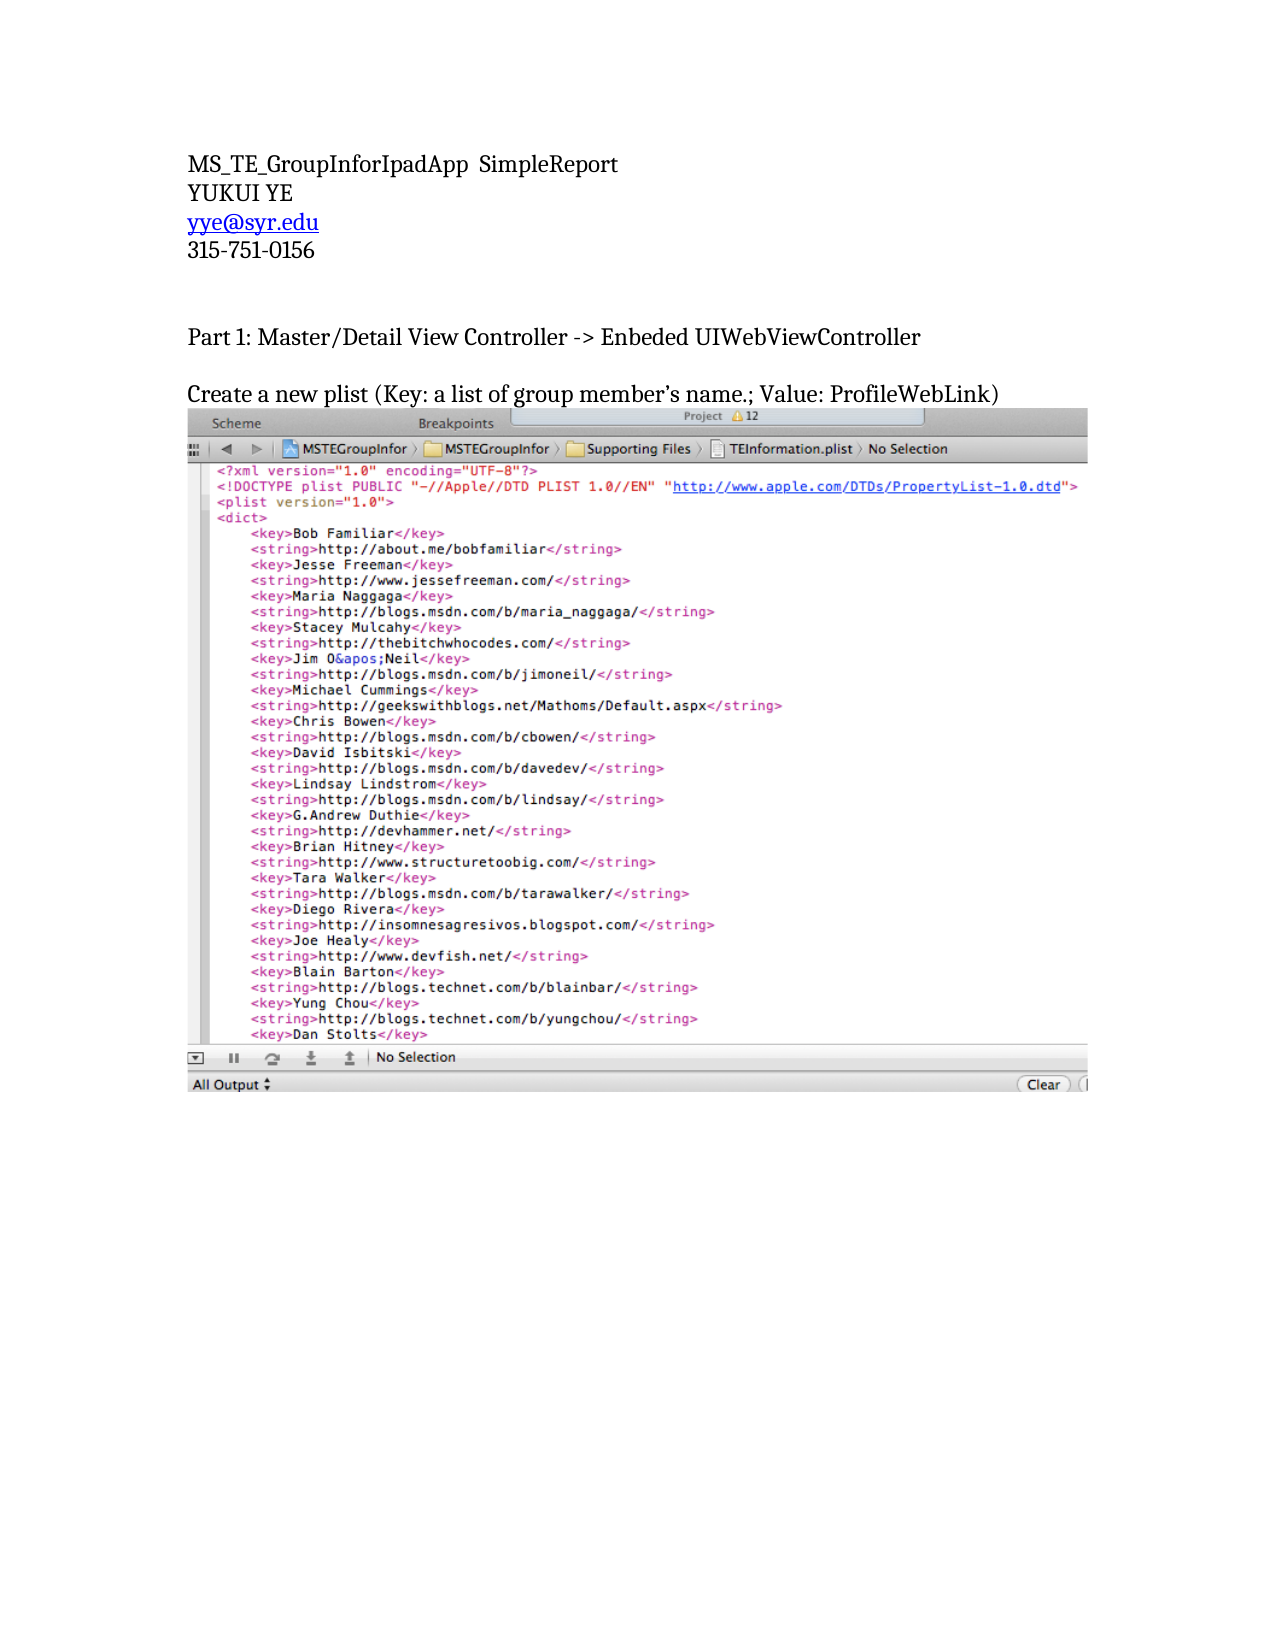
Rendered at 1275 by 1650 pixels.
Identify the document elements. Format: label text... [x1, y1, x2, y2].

picture [187, 408, 1088, 1092]
text MS_TE_GroupInforIpadApp SimpleReport [187, 150, 1087, 179]
text YUKUI YE [187, 179, 1087, 207]
text Create a new plist (Key: a list of group member’s name.; Value: ProfileWebLink) [187, 380, 1087, 408]
text 315-751-0156 [187, 236, 1087, 265]
text Part 1: Master/Detail View Controller -> Enbeded UIWebViewController [187, 322, 1087, 351]
text yye@syr.edu [187, 207, 1087, 236]
